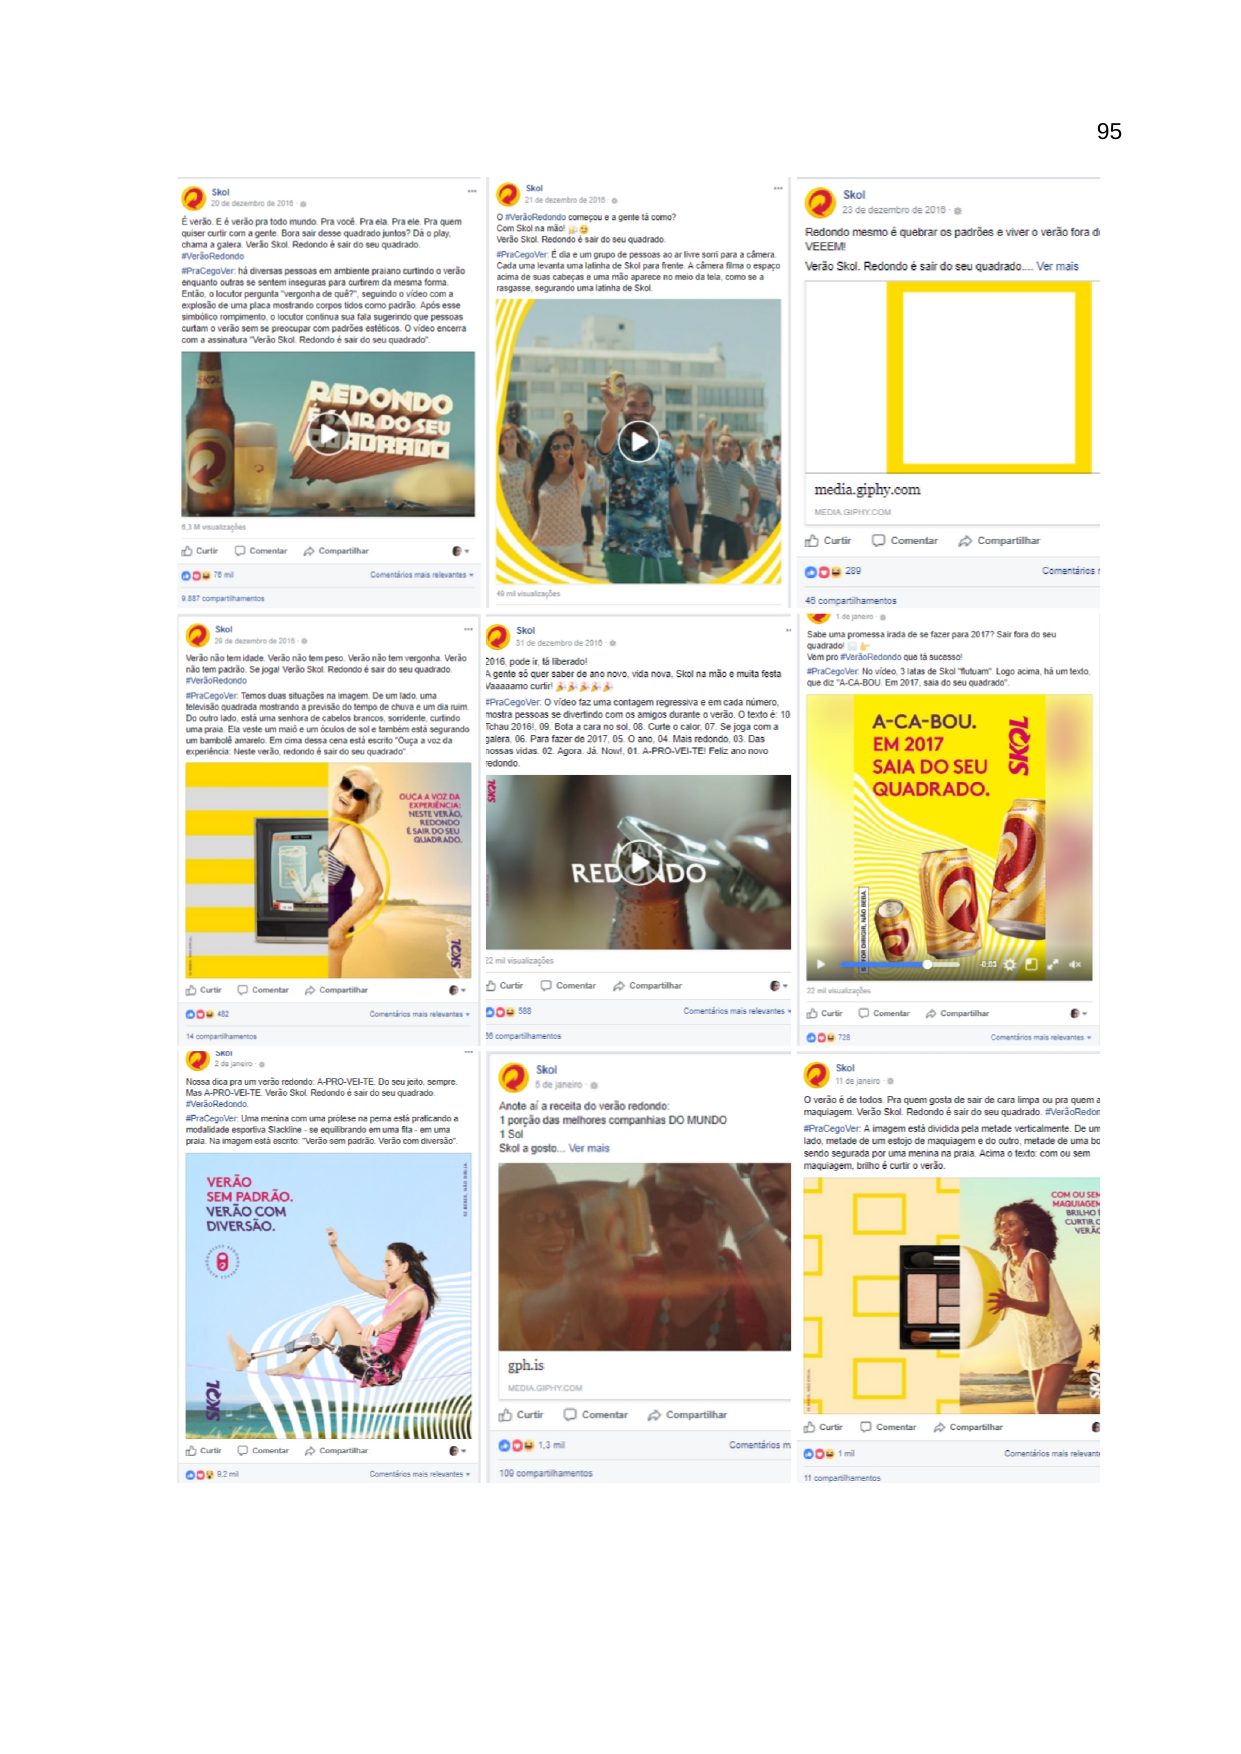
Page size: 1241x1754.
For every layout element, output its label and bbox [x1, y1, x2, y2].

picture [177, 177, 1101, 1483]
